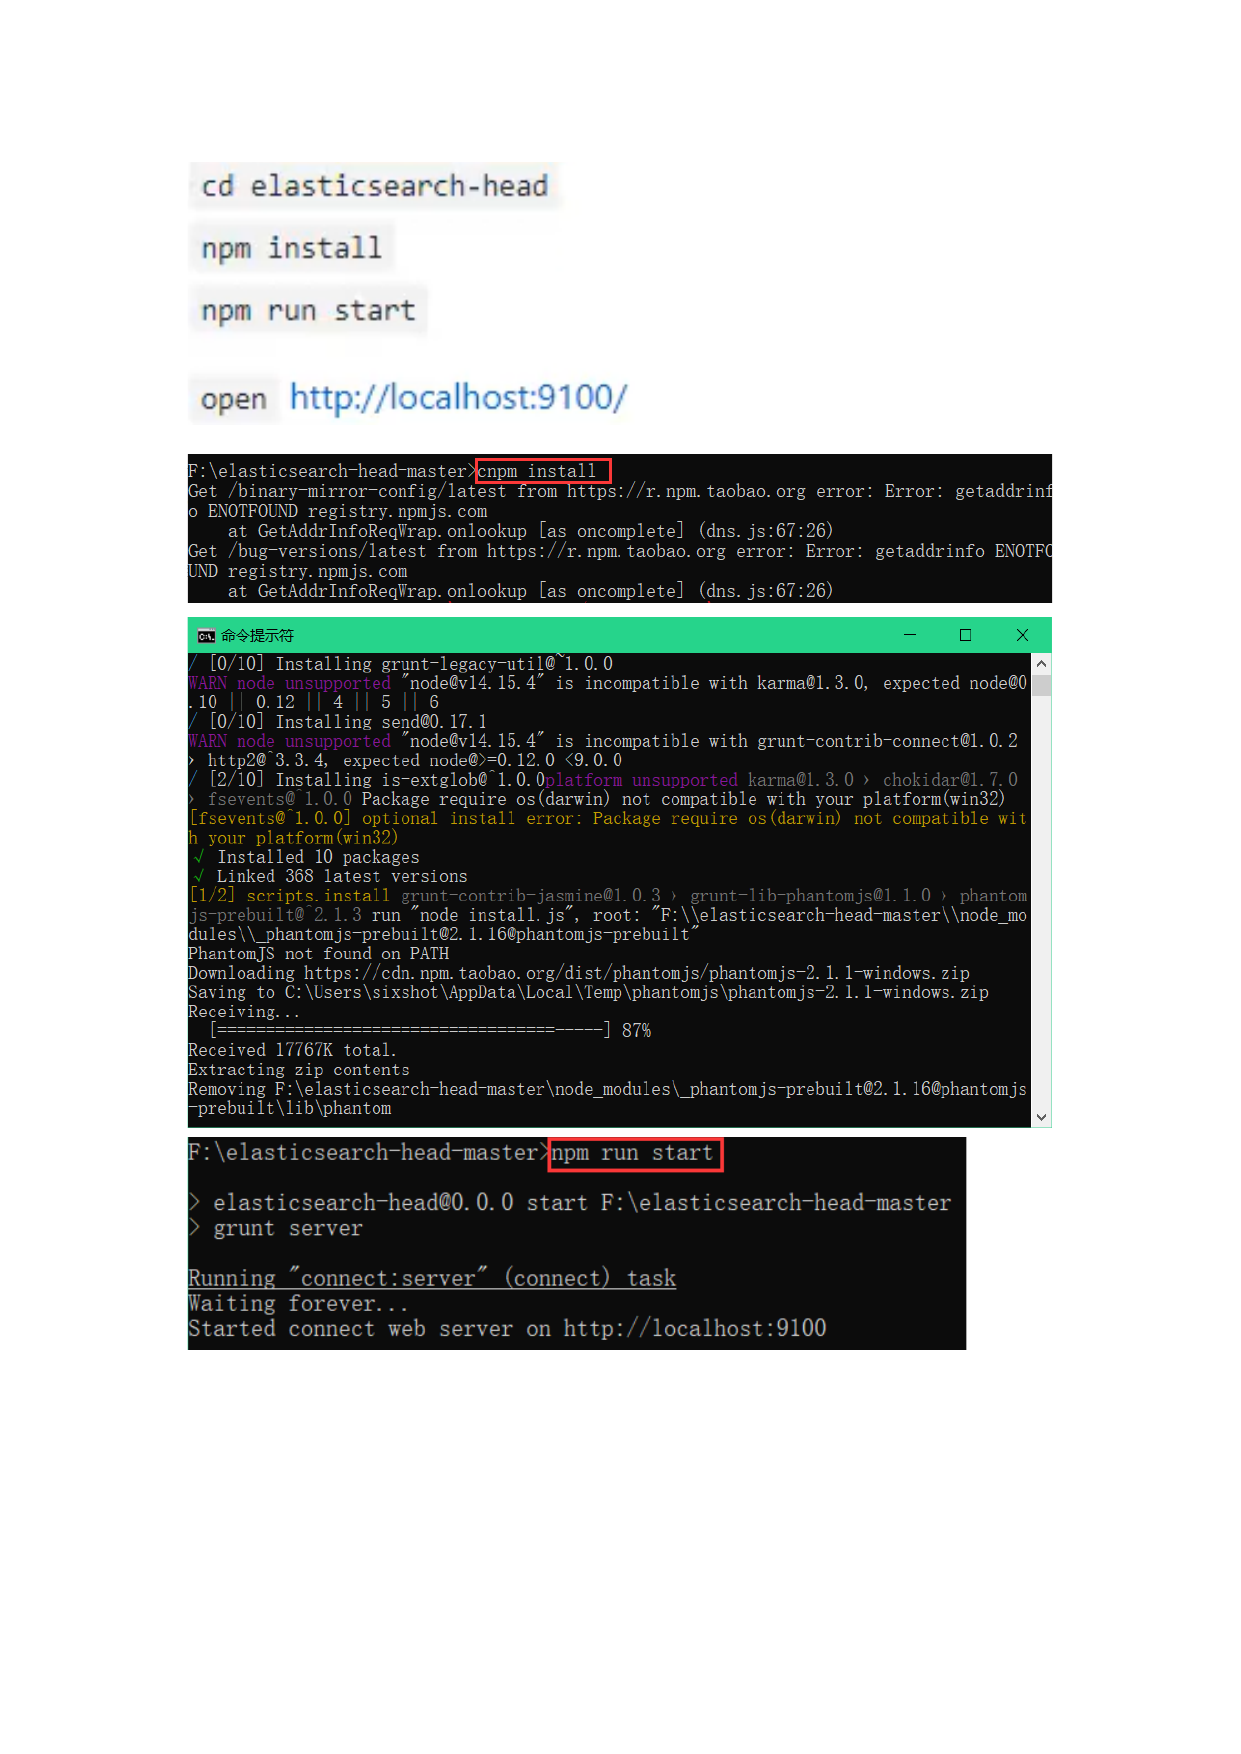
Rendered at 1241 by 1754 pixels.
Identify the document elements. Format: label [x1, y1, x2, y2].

picture [187, 1137, 967, 1350]
picture [187, 162, 663, 425]
picture [187, 617, 1052, 1128]
picture [187, 454, 1053, 603]
